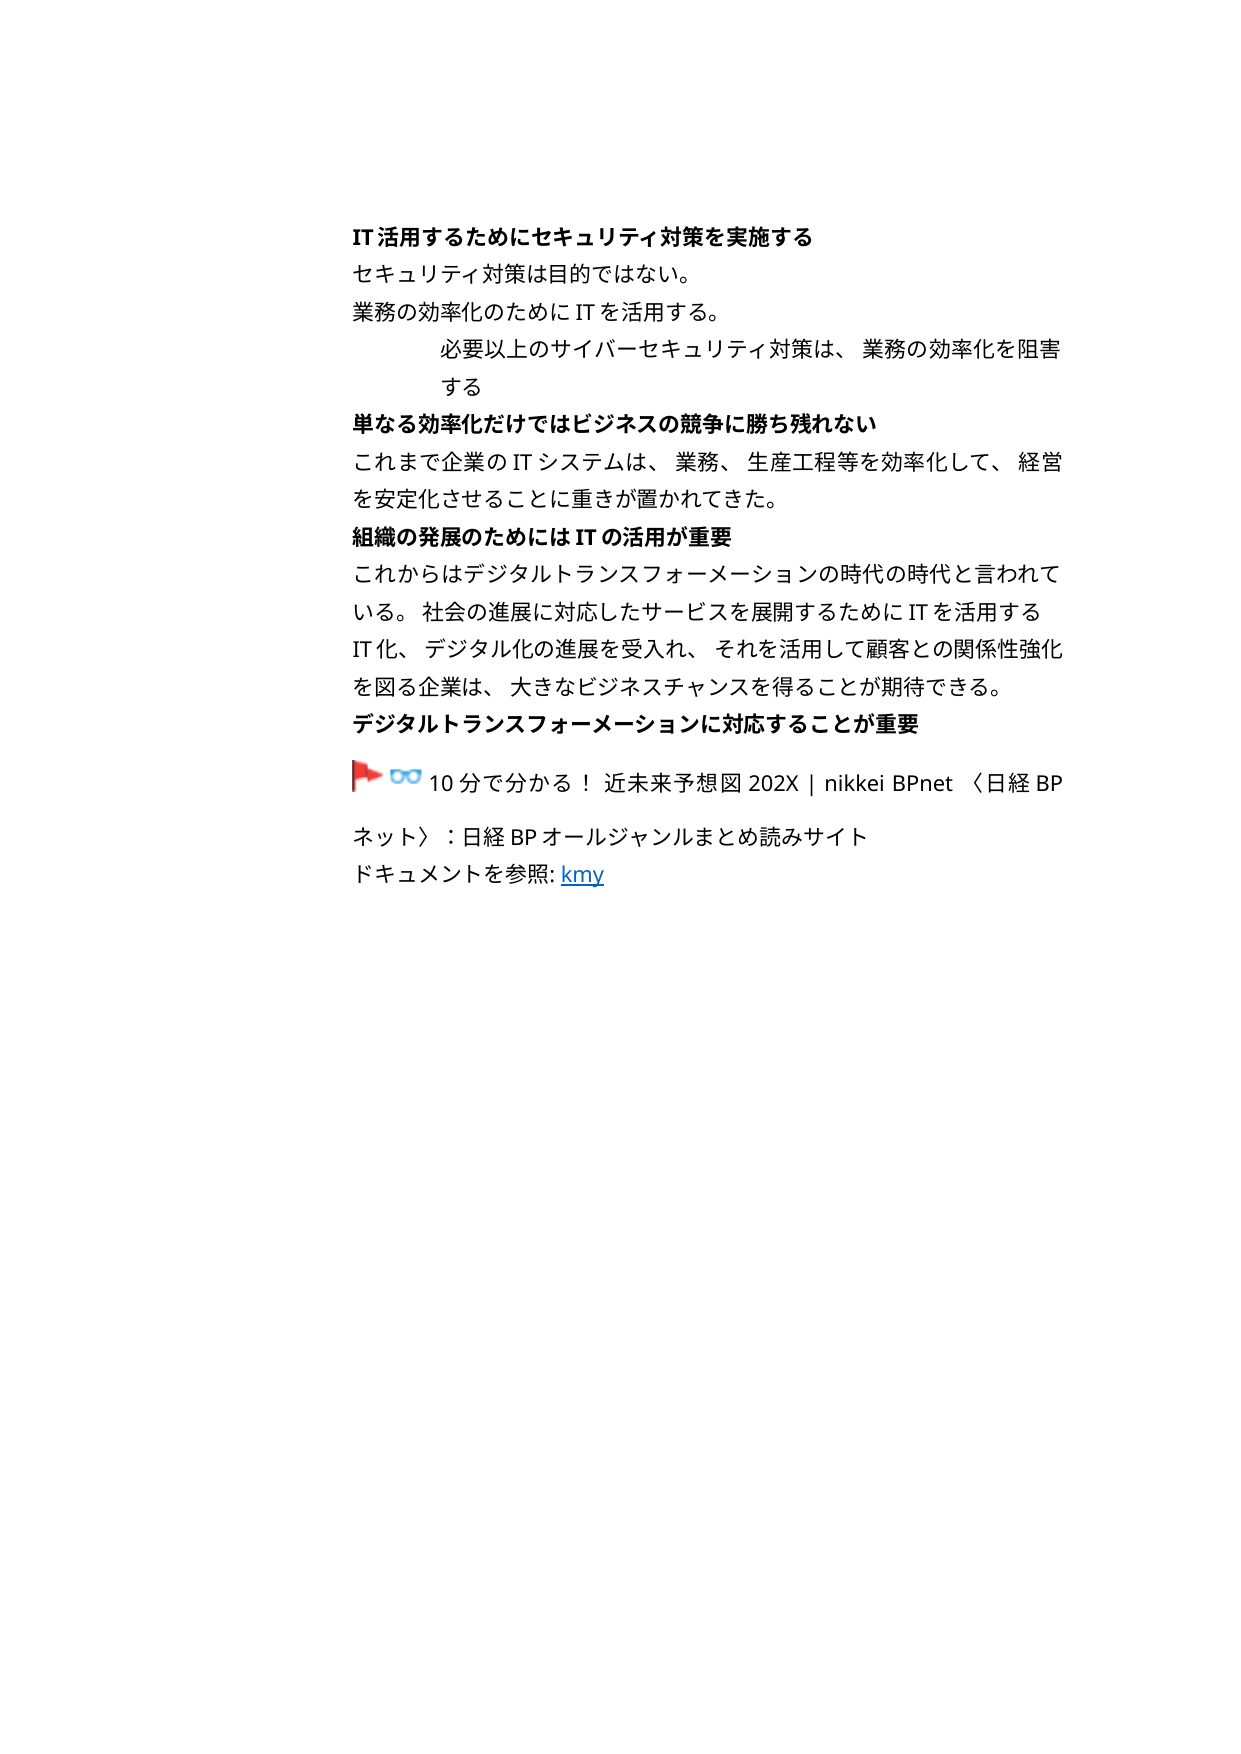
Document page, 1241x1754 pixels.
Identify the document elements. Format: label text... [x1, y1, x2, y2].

text これまで企業のITシステムは、 業務、 生産工程等を効率化して、 経営を安定化させることに重きが置かれてきた。 [352, 442, 1063, 517]
picture [390, 760, 422, 792]
text デジタルトランスフォーメーションに対応することが重要 [352, 704, 1063, 742]
text 組織の発展のためにはITの活用が重要 [352, 517, 1063, 554]
text 業務の効率化のためにITを活用する。 [352, 292, 1063, 329]
text IT活用するためにセキュリティ対策を実施する [352, 217, 1063, 254]
text ドキュメントを参照: kmy [352, 854, 1063, 892]
text これからはデジタルトランスフォーメーションの時代の時代と言われている。 社会の進展に対応したサービスを展開するためにITを活用する [352, 554, 1063, 629]
text 単なる効率化だけではビジネスの競争に勝ち残れない [352, 404, 1063, 442]
text セキュリティ対策は目的ではない。 [352, 254, 1063, 292]
text 必要以上のサイバーセキュリティ対策は、 業務の効率化を阻害する [440, 329, 1063, 404]
text IT化、 デジタル化の進展を受入れ、 それを活用して顧客との関係性強化を図る企業は、 大きなビジネスチャンスを得ることが期待できる。 [352, 629, 1063, 704]
picture [352, 760, 384, 792]
text 10分で分かる！ 近未来予想図202X | nikkei BPnet 〈日経BPネット〉：日経BPオールジャンルまとめ読みサイト [352, 742, 1063, 854]
